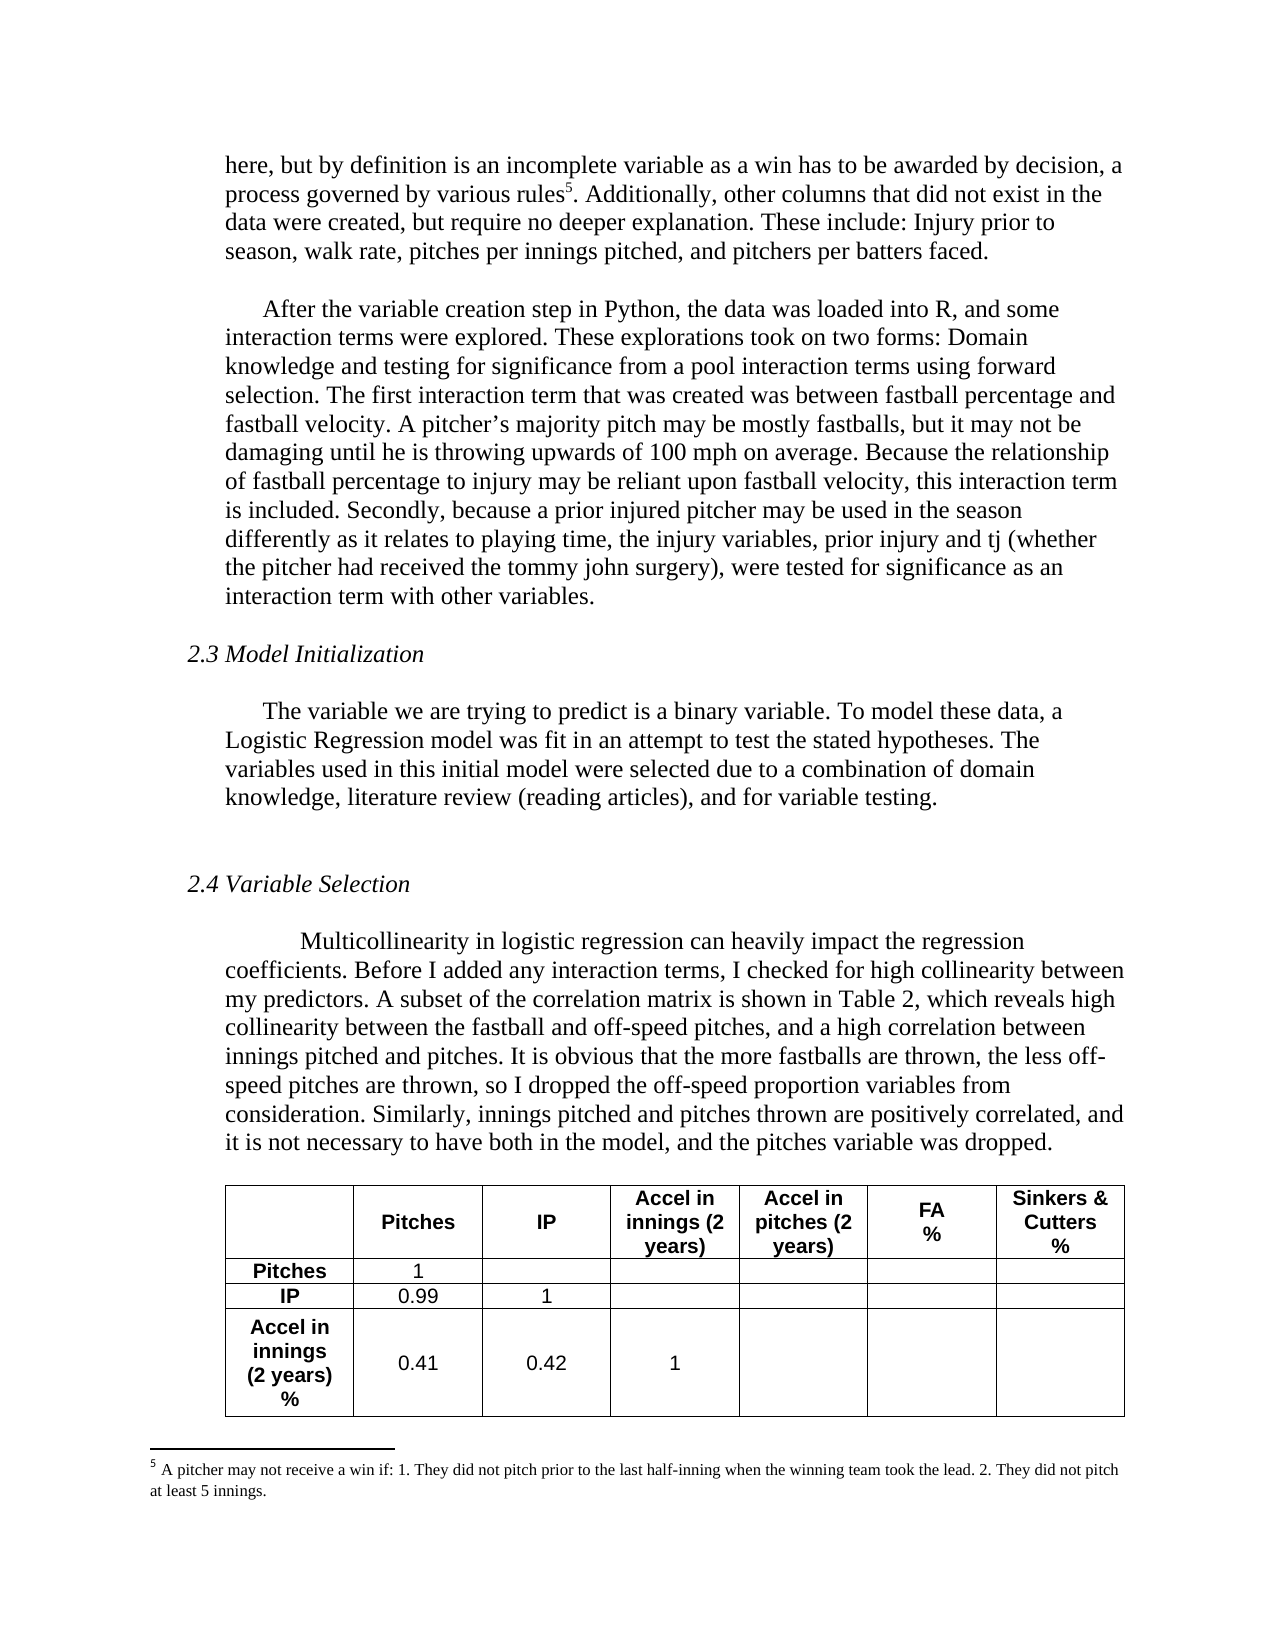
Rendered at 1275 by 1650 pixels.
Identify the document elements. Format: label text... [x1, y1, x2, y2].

text The variable we are trying to predict is a binary variable. To model these data, a Logistic Regression model was fit in an attempt to test the stated hypotheses. The variables used in this initial model were selected due to a combination of domain knowledge, literature review (reading articles), and for variable testing. [225, 696, 1125, 811]
list Variable Selection [187, 869, 1125, 897]
table_header Accel in pitches (2 years) [740, 1186, 867, 1258]
table_cell 1 [354, 1259, 482, 1283]
table_cell IP [226, 1284, 353, 1308]
table_cell 1 [483, 1284, 610, 1308]
list Model Initialization [187, 639, 1125, 667]
table_cell [868, 1259, 996, 1283]
table_cell Accel in innings (2 years) % [226, 1309, 353, 1416]
table_cell [611, 1259, 739, 1283]
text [225, 150, 1125, 265]
table_cell 1 [611, 1309, 739, 1416]
table_cell 0.99 [354, 1284, 482, 1308]
table_cell [611, 1284, 739, 1308]
table_cell 0.42 [483, 1309, 610, 1416]
table_cell [868, 1284, 996, 1308]
table_cell [997, 1309, 1124, 1416]
table_cell 0.41 [354, 1309, 482, 1416]
table_header Accel in innings (2 years) [611, 1186, 739, 1258]
table_cell [997, 1284, 1124, 1308]
table_cell [740, 1259, 867, 1283]
table_cell [740, 1309, 867, 1416]
table_cell [868, 1309, 996, 1416]
table_header FA % [868, 1186, 996, 1258]
table_cell [997, 1259, 1124, 1283]
table_header IP [483, 1186, 610, 1258]
table_header [226, 1186, 353, 1258]
table_header Sinkers & Cutters % [997, 1186, 1124, 1258]
table_cell Pitches [226, 1259, 353, 1283]
table_header Pitches [354, 1186, 482, 1258]
table_cell [483, 1259, 610, 1283]
list After the variable creation step in Python, the data was loaded into R, and some interaction terms were explored. These explorations took on two forms: Domain knowledge and testing for significance from a pool interaction terms using forward selection. The first interaction term that was created was between fastball percentage and fastball velocity. A pitcher’s majority pitch may be mostly fastballs, but it may not be damaging until he is throwing upwards of 100 mph on average. Because the relationship of fastball percentage to injury may be reliant upon fastball velocity, this interaction term is included. Secondly, because a prior injured pitcher may be used in the season differently as it relates to playing time, the injury variables, prior injury and tj (whether the pitcher had received the tommy john surgery), were tested for significance as an interaction term with other variables. [225, 294, 1125, 610]
list Multicollinearity in logistic regression can heavily impact the regression coefficients. Before I added any interaction terms, I checked for high collinearity between my predictors. A subset of the correlation matrix is shown in Table 2, which reveals high collinearity between the fastball and off-speed pitches, and a high correlation between innings pitched and pitches. It is obvious that the more fastballs are thrown, the less off-speed pitches are thrown, so I dropped the off-speed proportion variables from consideration. Similarly, innings pitched and pitches thrown are positively correlated, and it is not necessary to have both in the model, and the pitches variable was dropped. [225, 926, 1125, 1156]
table_cell [740, 1284, 867, 1308]
